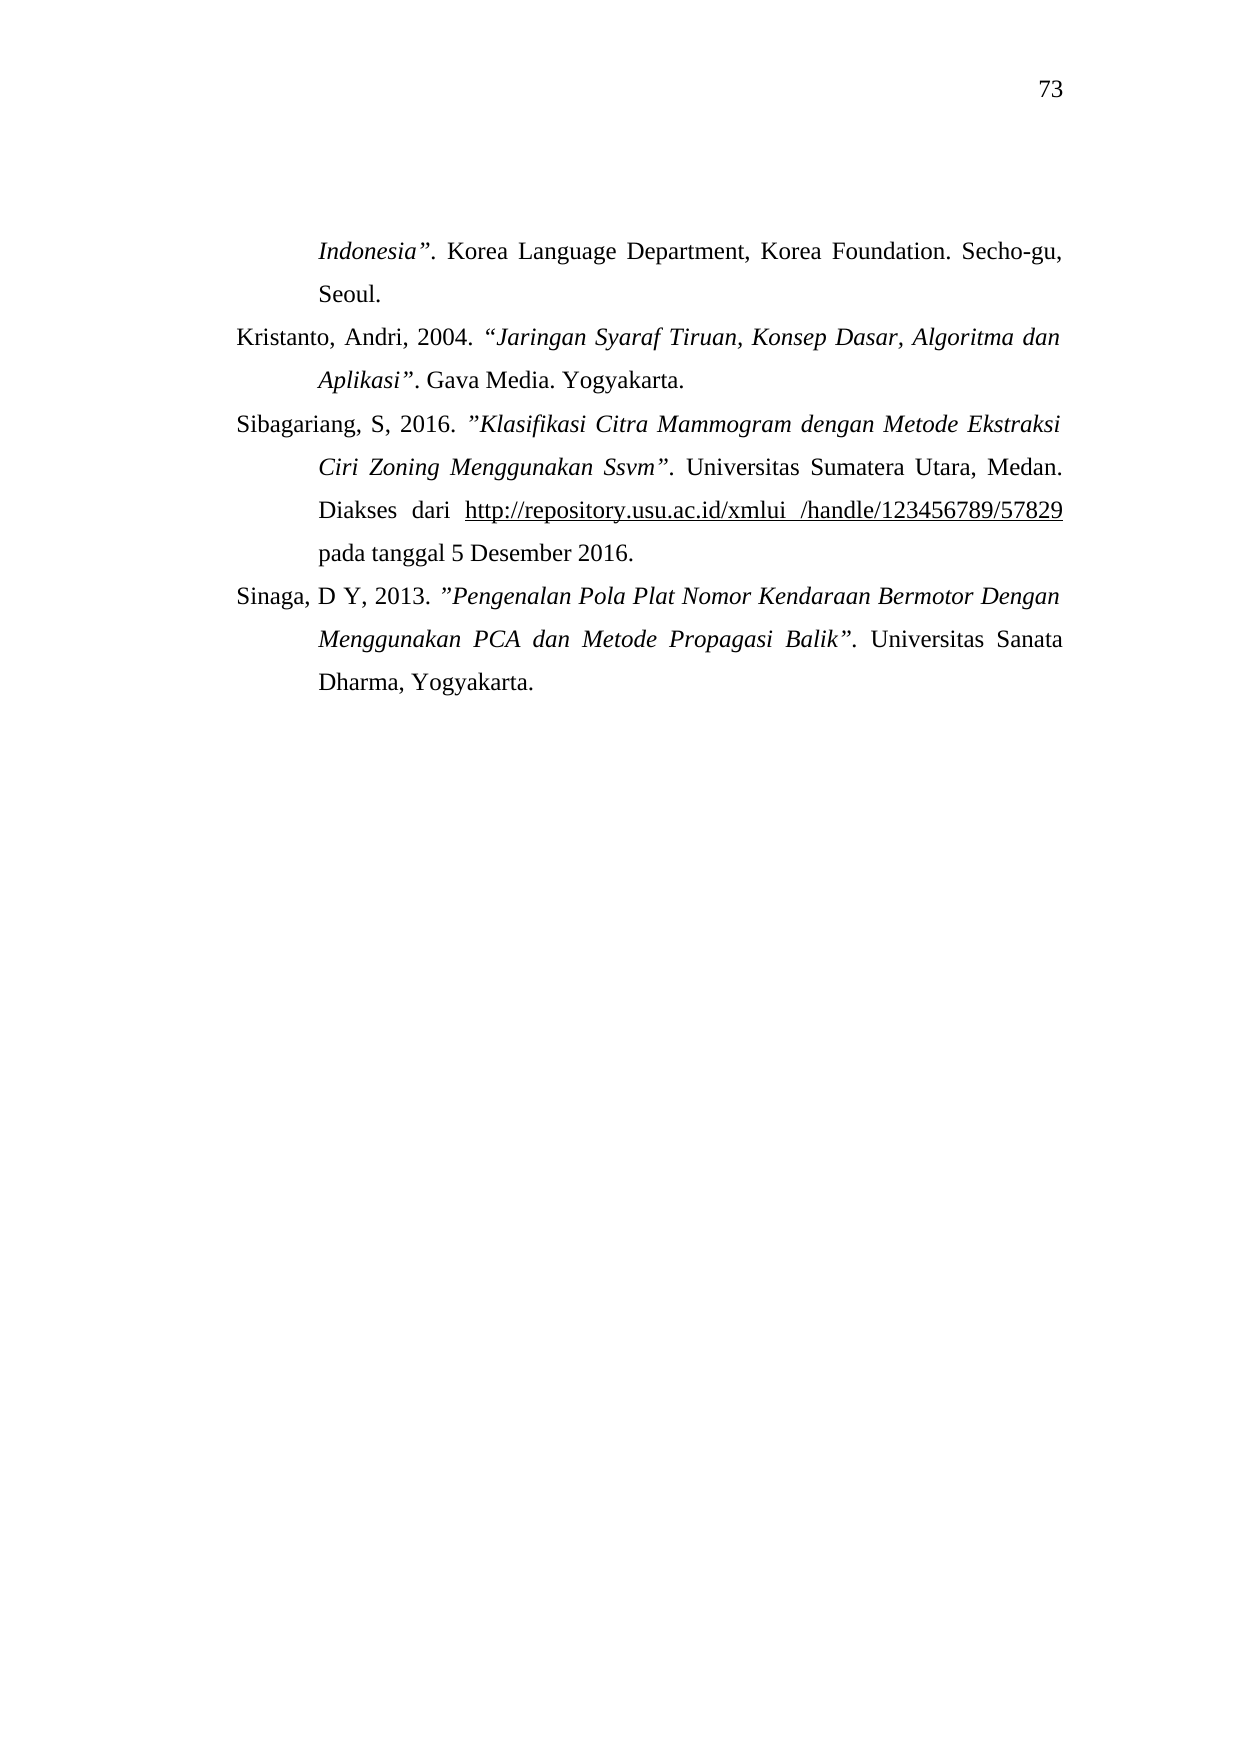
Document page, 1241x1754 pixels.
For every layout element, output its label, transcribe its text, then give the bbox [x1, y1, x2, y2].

list Kristanto, Andri, 2004. “Jaringan Syaraf Tiruan, Konsep Dasar, Algoritma dan Aplikasi”. Gava Media. Yogyakarta. [236, 322, 1063, 394]
list Sinaga, D Y, 2013. ”Pengenalan Pola Plat Nomor Kendaraan Bermotor Dengan Menggunakan PCA dan Metode Propagasi Balik”. Universitas Sanata Dharma, Yogyakarta. [236, 581, 1063, 696]
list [236, 236, 1063, 308]
list Sibagariang, S, 2016. ”Klasifikasi Citra Mammogram dengan Metode Ekstraksi Ciri Zoning Menggunakan Ssvm”. Universitas Sumatera Utara, Medan. Diakses dari http://repository.usu.ac.id/xmlui /handle/123456789/57829 pada tanggal 5 Desember 2016. [236, 409, 1063, 567]
